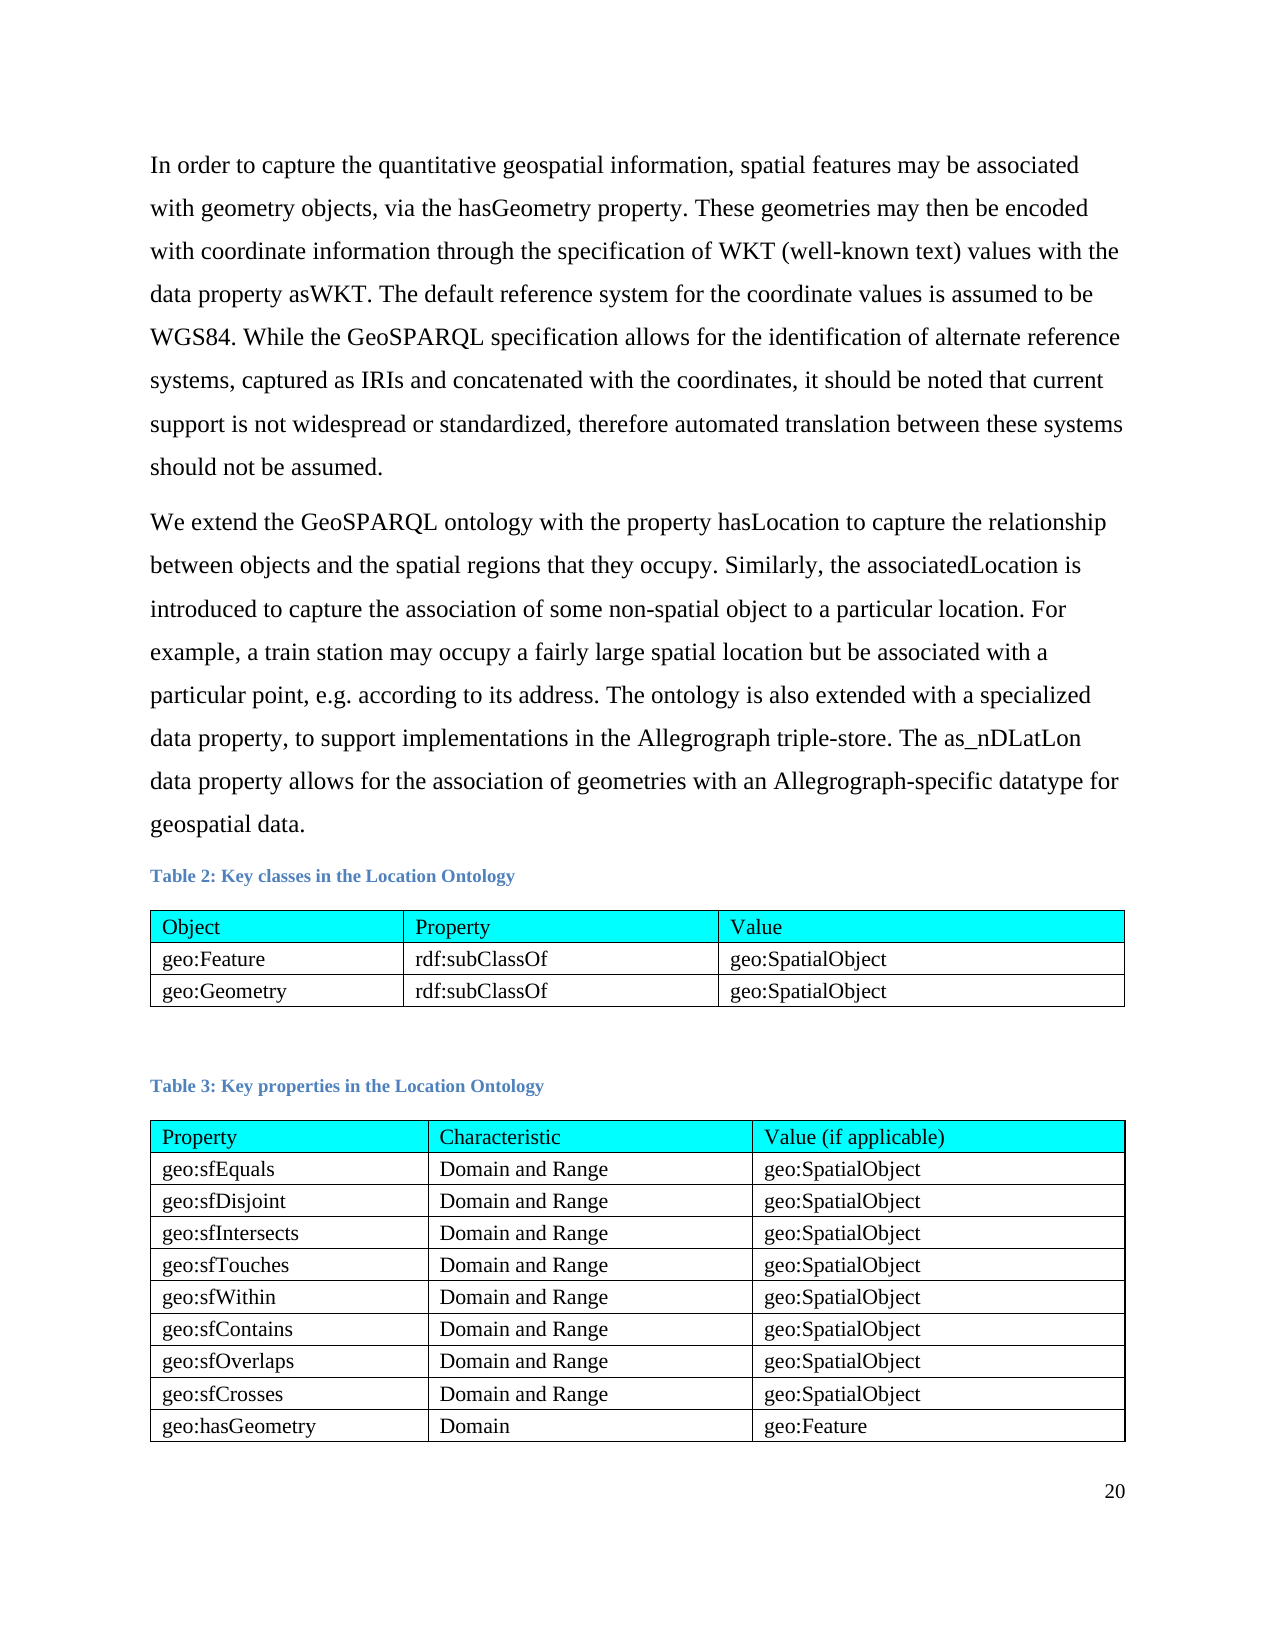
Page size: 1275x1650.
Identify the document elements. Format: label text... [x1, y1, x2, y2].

table_cell Domain and Range [429, 1217, 752, 1248]
table_cell geo:Feature [753, 1410, 1124, 1441]
table_cell Domain and Range [429, 1153, 752, 1184]
table_header Characteristic [429, 1121, 752, 1152]
table_cell geo:SpatialObject [719, 975, 1124, 1006]
table_cell Domain and Range [429, 1185, 752, 1216]
table_header Value [719, 911, 1124, 942]
table_cell geo:SpatialObject [753, 1153, 1124, 1184]
table_cell geo:SpatialObject [753, 1346, 1124, 1377]
table_cell rdf:subClassOf [404, 975, 718, 1006]
text We extend the GeoSPARQL ontology with the property hasLocation to capture the relationship between objects and the spatial regions that they occupy. Similarly, the associatedLocation is introduced to capture the association of some non-spatial object to a particular location. For example, a train station may occupy a fairly large spatial location but be associated with a particular point, e.g. according to its address. The ontology is also extended with a specialized data property, to support implementations in the Allegrograph triple-store. The as_nDLatLon data property allows for the association of geometries with an Allegrograph-specific datatype for geospatial data. [150, 507, 1125, 838]
table_cell Domain [429, 1410, 752, 1441]
table_cell geo:Geometry [151, 975, 403, 1006]
table_cell geo:SpatialObject [753, 1314, 1124, 1344]
table_cell geo:SpatialObject [753, 1249, 1124, 1280]
table_header Property [404, 911, 718, 942]
table_header Value (if applicable) [753, 1121, 1124, 1152]
table_header Object [151, 911, 403, 942]
table_cell geo:hasGeometry [151, 1410, 428, 1441]
table_cell geo:sfIntersects [151, 1217, 428, 1248]
table_cell geo:sfCrosses [151, 1378, 428, 1409]
table_cell geo:SpatialObject [753, 1217, 1124, 1248]
table_cell geo:sfOverlaps [151, 1346, 428, 1377]
table_cell rdf:subClassOf [404, 943, 718, 974]
table_cell geo:sfContains [151, 1314, 428, 1344]
table_cell geo:SpatialObject [753, 1281, 1124, 1312]
table_cell Domain and Range [429, 1281, 752, 1312]
table_cell Domain and Range [429, 1378, 752, 1409]
table_cell geo:SpatialObject [753, 1185, 1124, 1216]
table_header Property [151, 1121, 428, 1152]
table_cell Domain and Range [429, 1249, 752, 1280]
text Table 2: Key classes in the Location Ontology [150, 865, 1125, 887]
table_cell geo:SpatialObject [719, 943, 1124, 974]
table_cell geo:SpatialObject [753, 1378, 1124, 1409]
table_cell geo:sfDisjoint [151, 1185, 428, 1216]
table_cell geo:Feature [151, 943, 403, 974]
table_cell geo:sfWithin [151, 1281, 428, 1312]
table_cell geo:sfEquals [151, 1153, 428, 1184]
table_cell geo:sfTouches [151, 1249, 428, 1280]
table_cell Domain and Range [429, 1314, 752, 1344]
table_cell Domain and Range [429, 1346, 752, 1377]
text Table 3: Key properties in the Location Ontology [150, 1075, 1125, 1097]
text In order to capture the quantitative geospatial information, spatial features may be associated with geometry objects, via the hasGeometry property. These geometries may then be encoded with coordinate information through the specification of WKT (well-known text) values with the data property asWKT. The default reference system for the coordinate values is assumed to be WGS84. While the GeoSPARQL specification allows for the identification of alternate reference systems, captured as IRIs and concatenated with the coordinates, it should be noted that current support is not widespread or standardized, therefore automated translation between these systems should not be assumed. [150, 150, 1125, 481]
